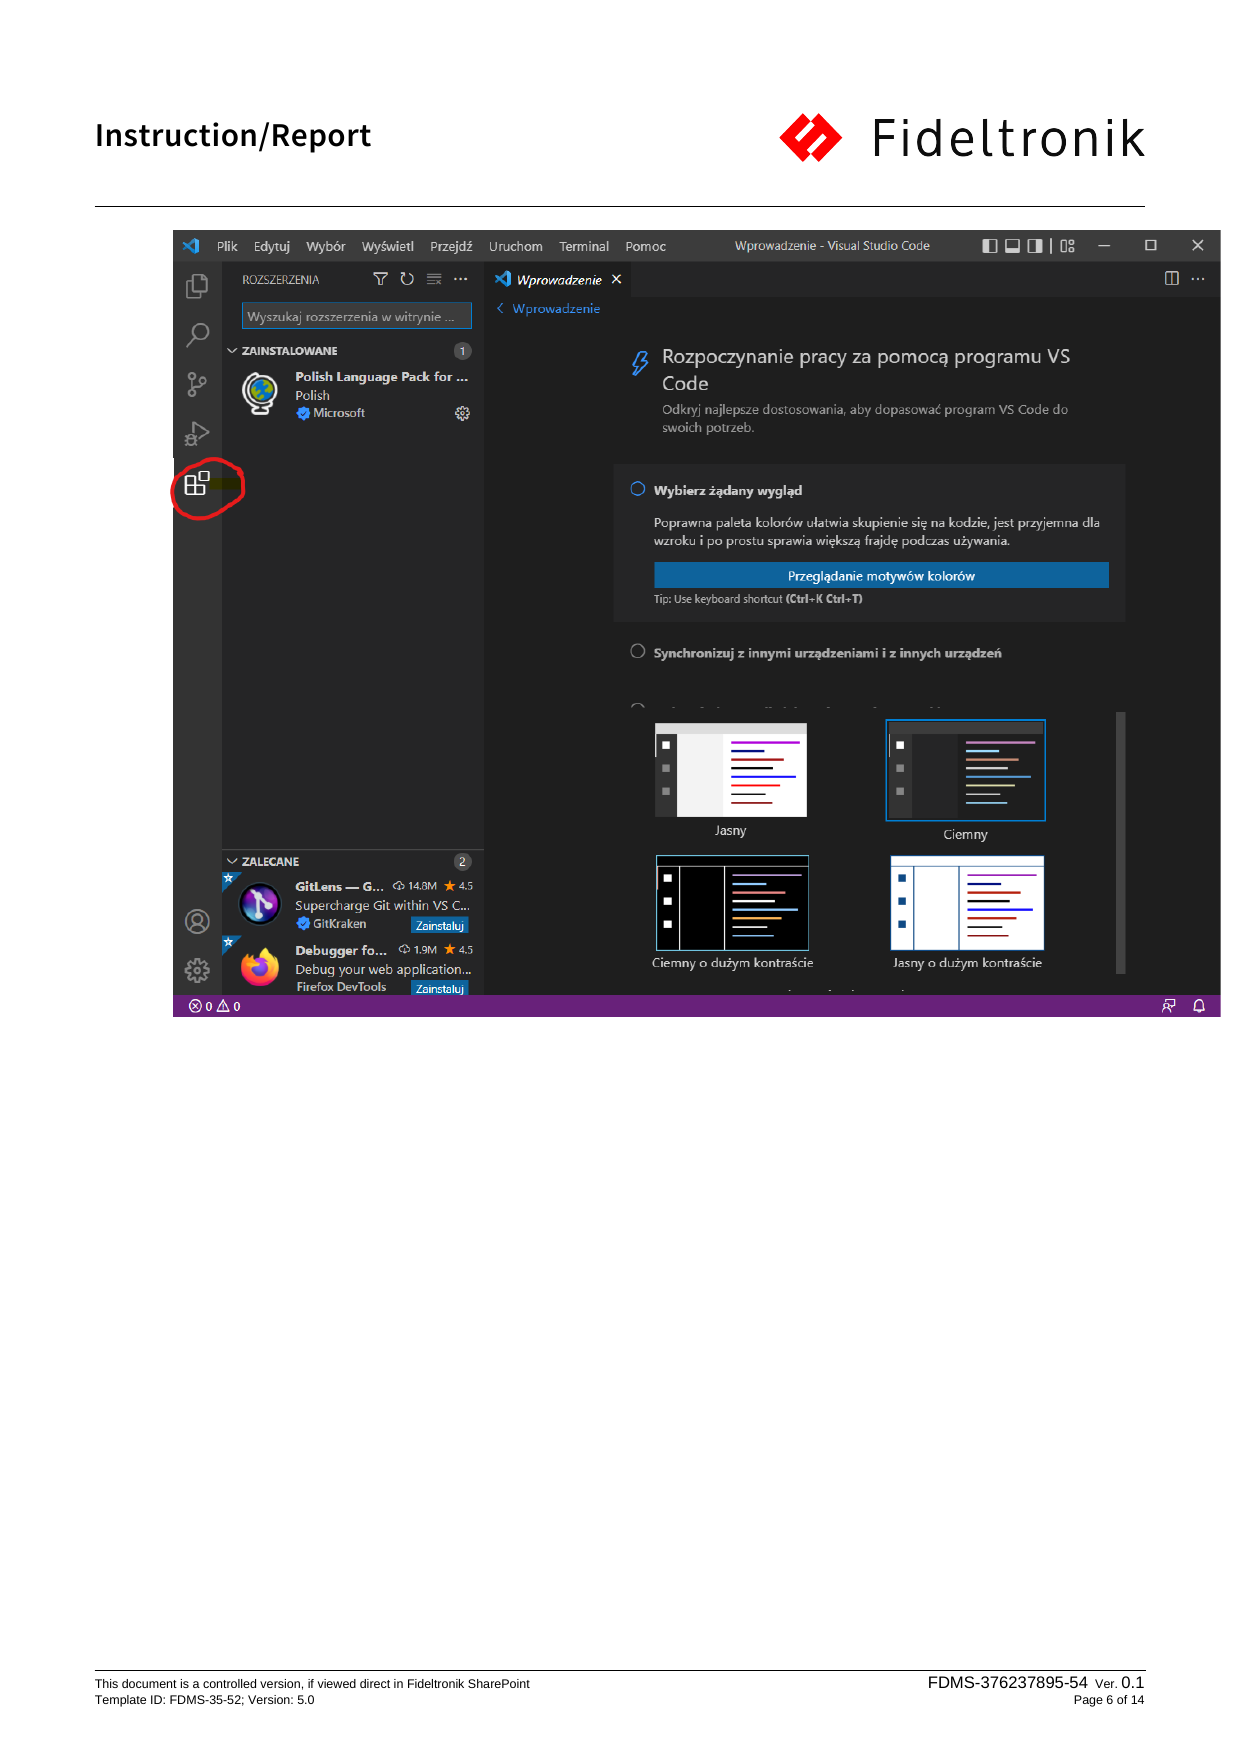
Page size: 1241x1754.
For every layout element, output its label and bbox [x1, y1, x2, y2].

picture [779, 113, 1145, 162]
picture [169, 230, 1221, 1017]
